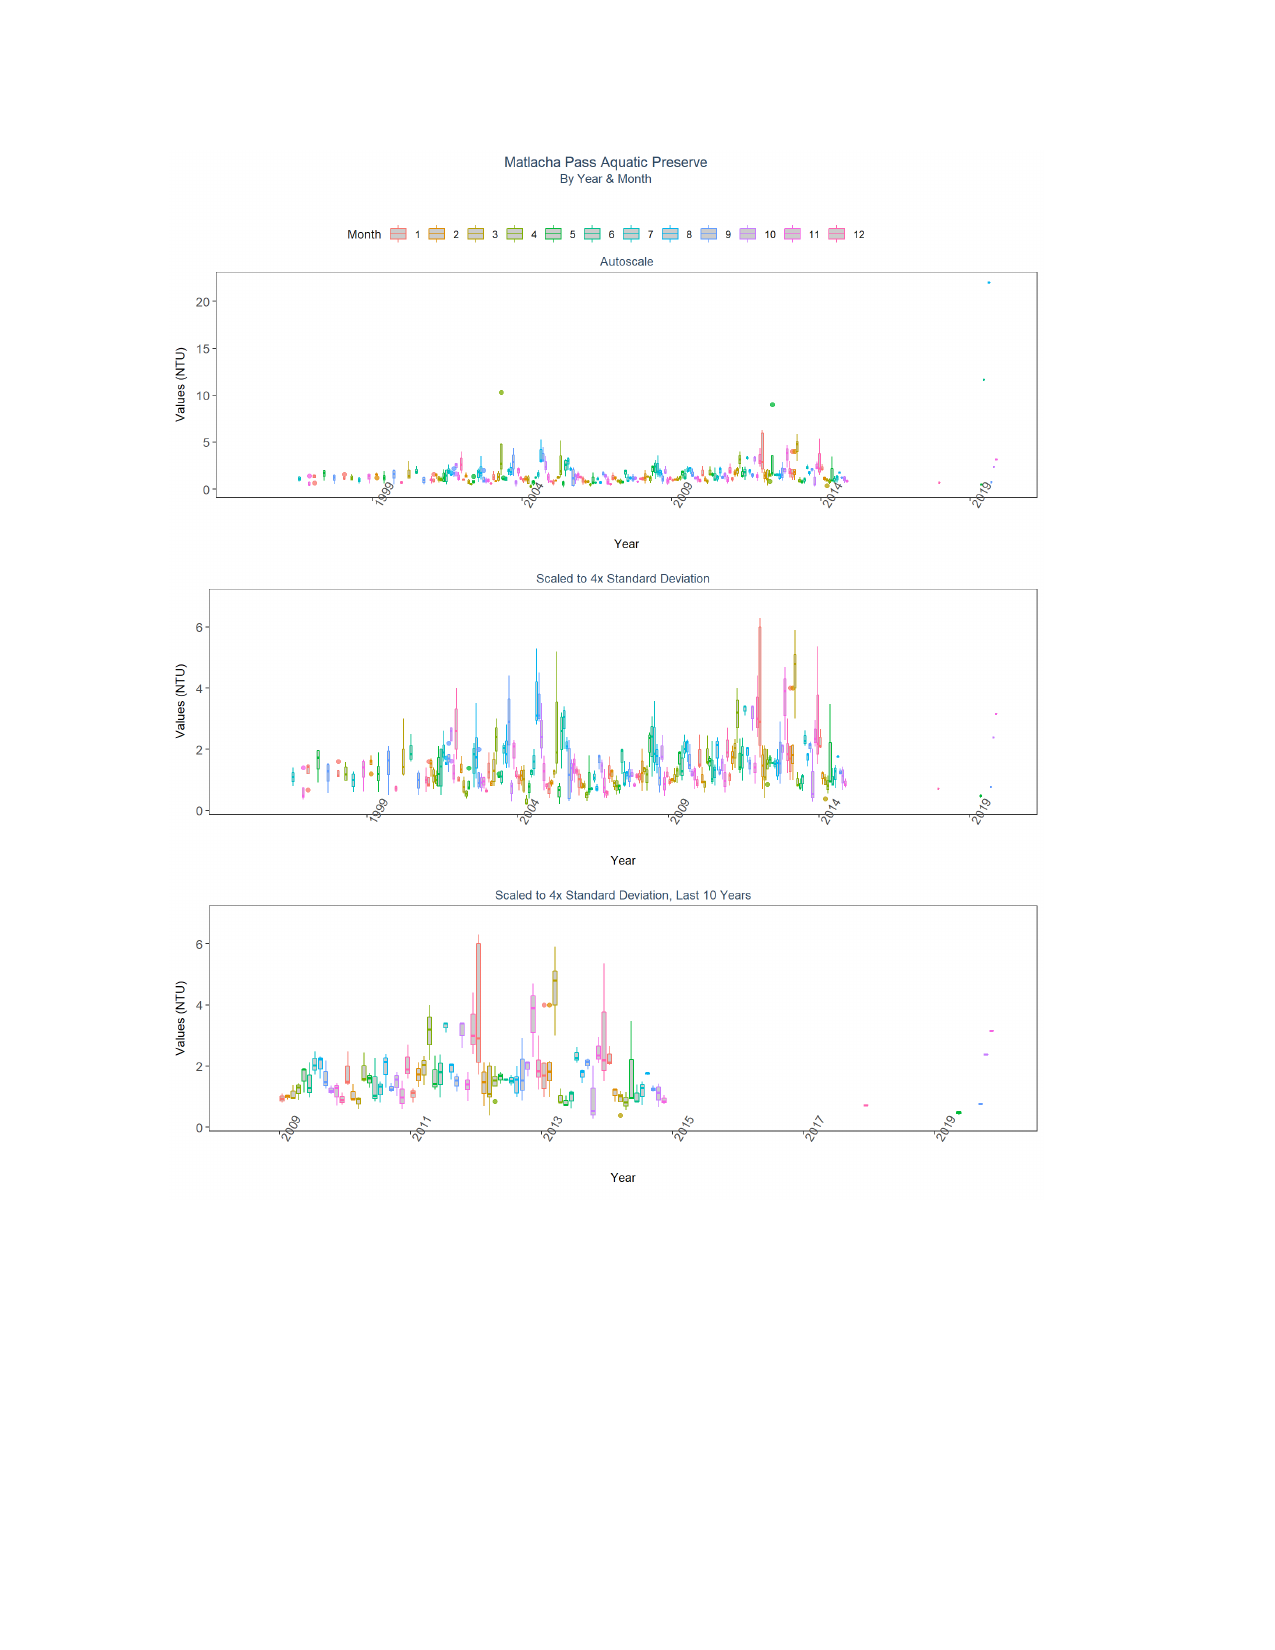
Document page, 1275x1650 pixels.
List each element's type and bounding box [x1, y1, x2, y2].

picture [168, 150, 1044, 1200]
